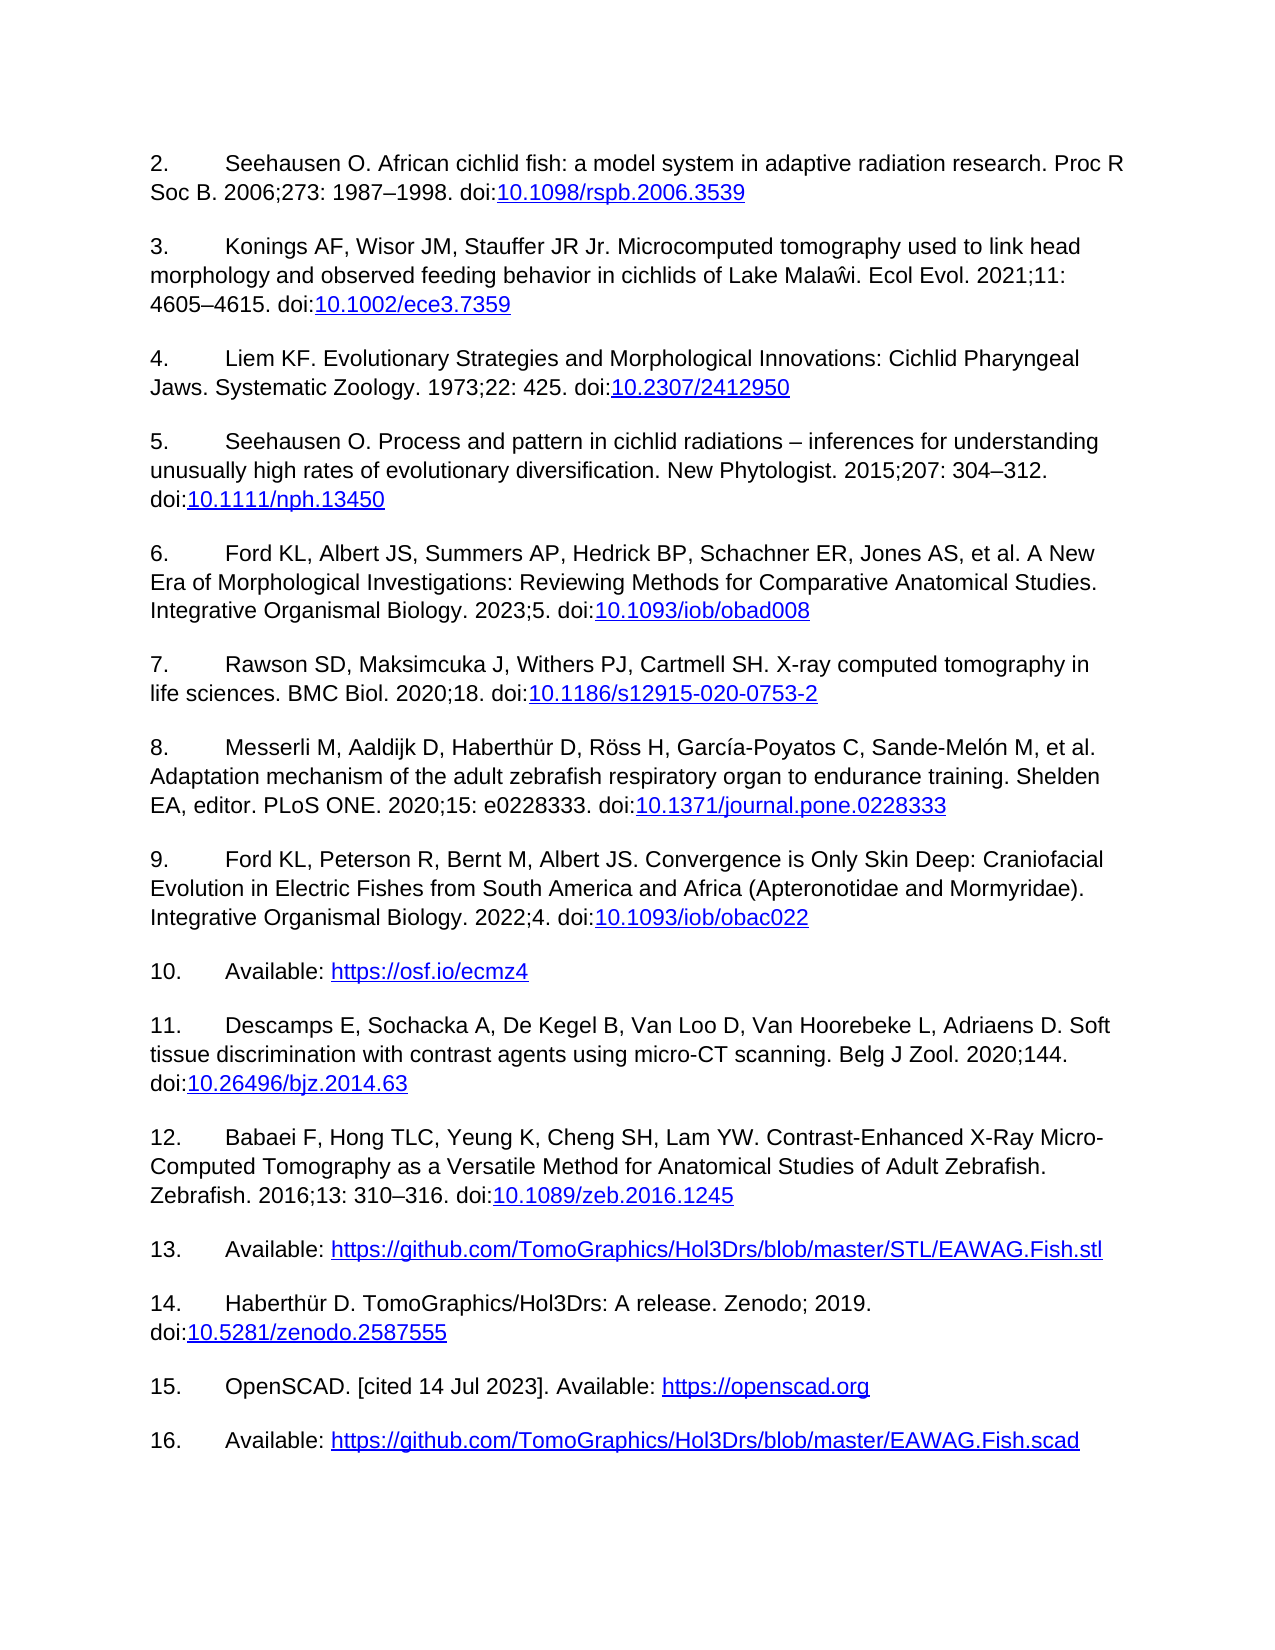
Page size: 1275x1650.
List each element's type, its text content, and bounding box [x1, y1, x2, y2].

text 8. Messerli M, Aaldijk D, Haberthür D, Röss H, García-Poyatos C, Sande-Melón M, et al. Adaptation mechanism of the adult zebrafish respiratory organ to endurance training. Shelden EA, editor. PLoS ONE. 2020;15: e0228333. doi:10.1371/journal.pone.0228333 [150, 734, 1125, 819]
text 15. OpenSCAD. [cited 14 Jul 2023]. Available: https://openscad.org [150, 1373, 1125, 1399]
text 3. Konings AF, Wisor JM, Stauffer JR Jr. Microcomputed tomography used to link head morphology and observed feeding behavior in cichlids of Lake Malaŵi. Ecol Evol. 2021;11: 4605–4615. doi:10.1002/ece3.7359 [150, 233, 1125, 317]
text 5. Seehausen O. Process and pattern in cichlid radiations – inferences for understanding unusually high rates of evolutionary diversification. New Phytologist. 2015;207: 304–312. doi:10.1111/nph.13450 [150, 428, 1125, 512]
text 10. Available: https://osf.io/ecmz4 [150, 958, 1125, 984]
text 12. Babaei F, Hong TLC, Yeung K, Cheng SH, Lam YW. Contrast-Enhanced X-Ray Micro-Computed Tomography as a Versatile Method for Anatomical Studies of Adult Zebrafish. Zebrafish. 2016;13: 310–316. doi:10.1089/zeb.2016.1245 [150, 1124, 1125, 1208]
text 7. Rawson SD, Maksimcuka J, Withers PJ, Cartmell SH. X-ray computed tomography in life sciences. BMC Biol. 2020;18. doi:10.1186/s12915-020-0753-2 [150, 651, 1125, 707]
text 11. Descamps E, Sochacka A, De Kegel B, Van Loo D, Van Hoorebeke L, Adriaens D. Soft tissue discrimination with contrast agents using micro-CT scanning. Belg J Zool. 2020;144. doi:10.26496/bjz.2014.63 [150, 1012, 1125, 1096]
text 14. Haberthür D. TomoGraphics/Hol3Drs: A release. Zenodo; 2019. doi:10.5281/zenodo.2587555 [150, 1290, 1125, 1345]
text 6. Ford KL, Albert JS, Summers AP, Hedrick BP, Schachner ER, Jones AS, et al. A New Era of Morphological Investigations: Reviewing Methods for Comparative Anatomical Studies. Integrative Organismal Biology. 2023;5. doi:10.1093/iob/obad008 [150, 539, 1125, 624]
text 4. Liem KF. Evolutionary Strategies and Morphological Innovations: Cichlid Pharyngeal Jaws. Systematic Zoology. 1973;22: 425. doi:10.2307/2412950 [150, 345, 1125, 400]
text 13. Available: https://github.com/TomoGraphics/Hol3Drs/blob/master/STL/EAWAG.Fish.stl [150, 1236, 1125, 1262]
text 2. Seehausen O. African cichlid fish: a model system in adaptive radiation research. Proc R Soc B. 2006;273: 1987–1998. doi:10.1098/rspb.2006.3539 [150, 150, 1125, 205]
text 16. Available: https://github.com/TomoGraphics/Hol3Drs/blob/master/EAWAG.Fish.scad [150, 1427, 1125, 1453]
text 9. Ford KL, Peterson R, Bernt M, Albert JS. Convergence is Only Skin Deep: Craniofacial Evolution in Electric Fishes from South America and Africa (Apteronotidae and Mormyridae). Integrative Organismal Biology. 2022;4. doi:10.1093/iob/obac022 [150, 846, 1125, 931]
